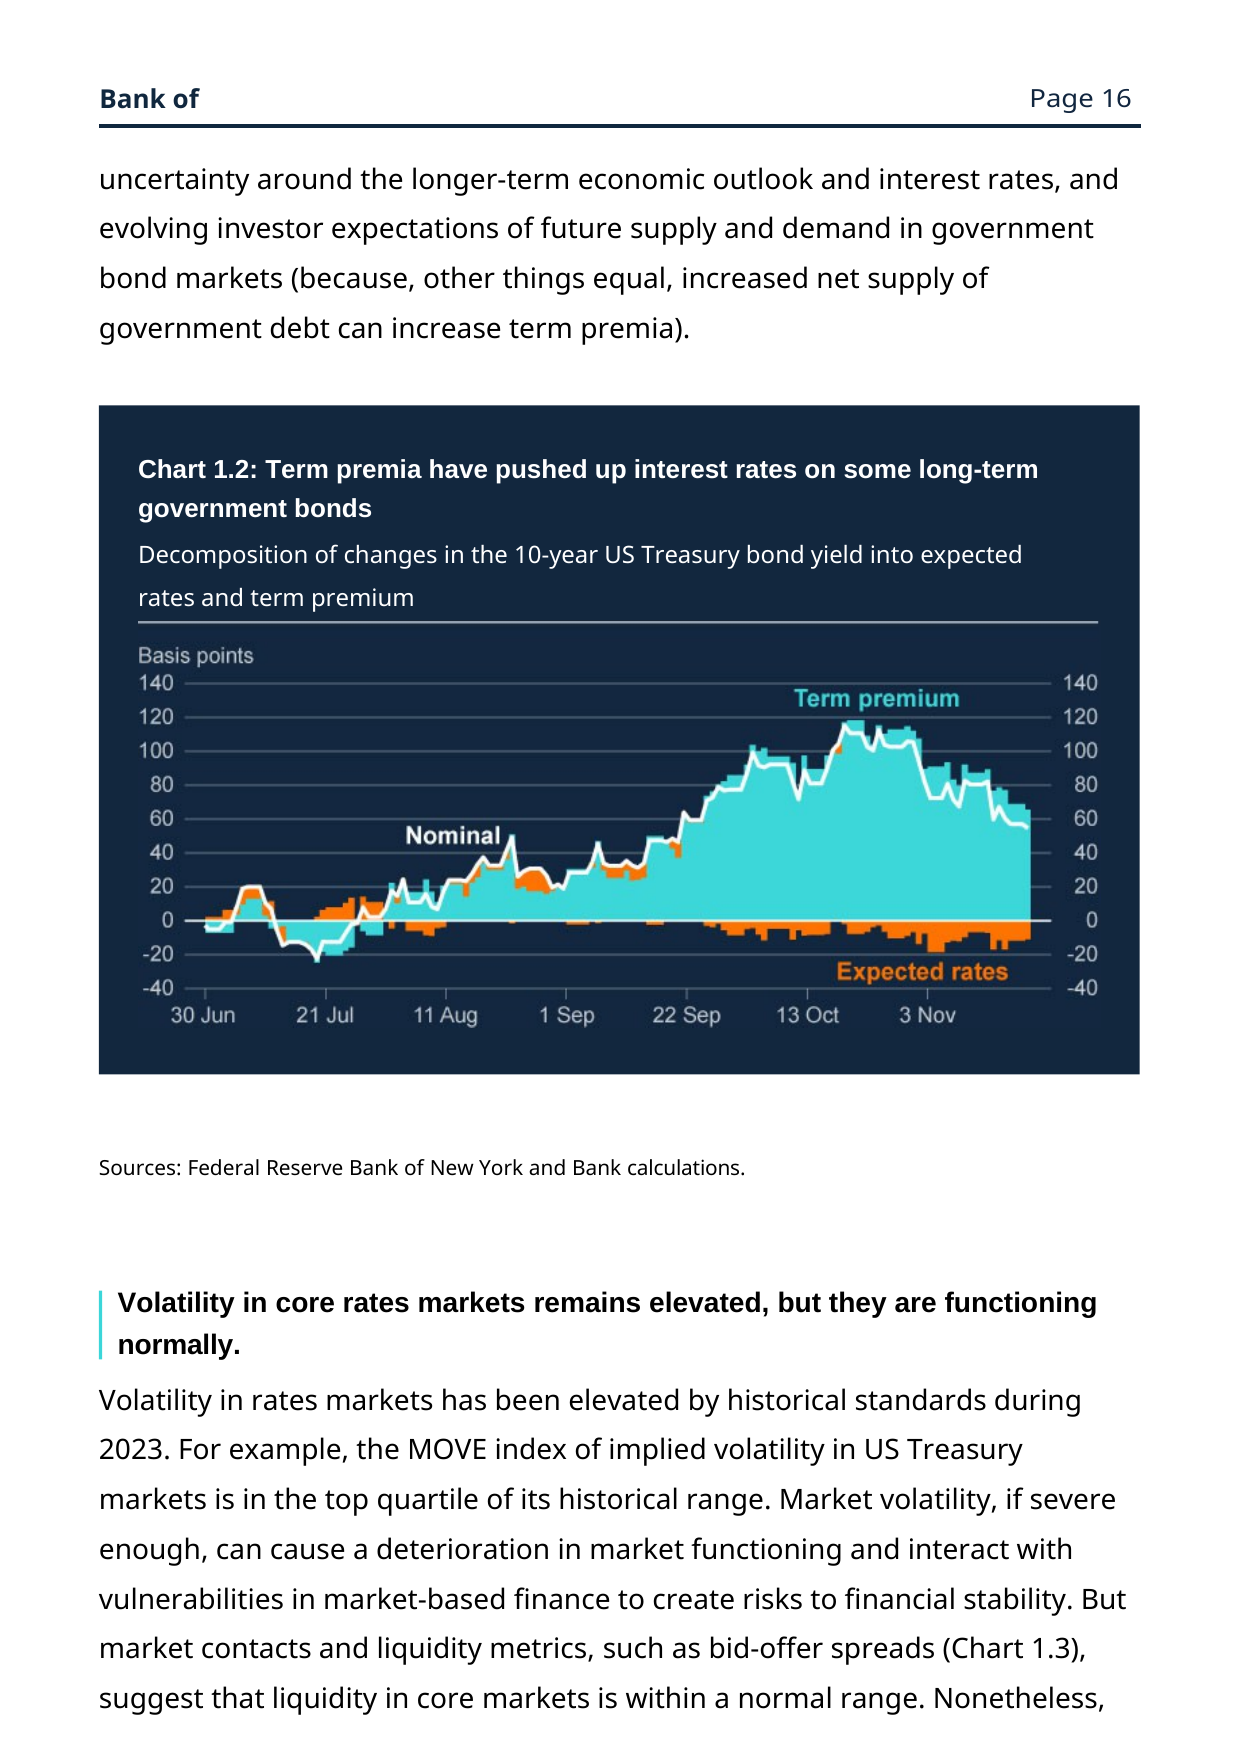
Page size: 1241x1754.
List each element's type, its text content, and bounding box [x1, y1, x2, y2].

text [99, 1380, 1134, 1717]
subtitle Volatility in core rates markets remains elevated, but they are functioning normally. [117, 1286, 1152, 1361]
text uncertainty around the longer-term economic outlook and interest rates, and evolving investor expectations of future supply and demand in government bond markets (because, other things equal, increased net supply of government debt can increase term premia). [99, 159, 1141, 347]
picture [138, 620, 1101, 1028]
text Sources: Federal Reserve Bank of New York and Bank calculations. [99, 1153, 1152, 1181]
